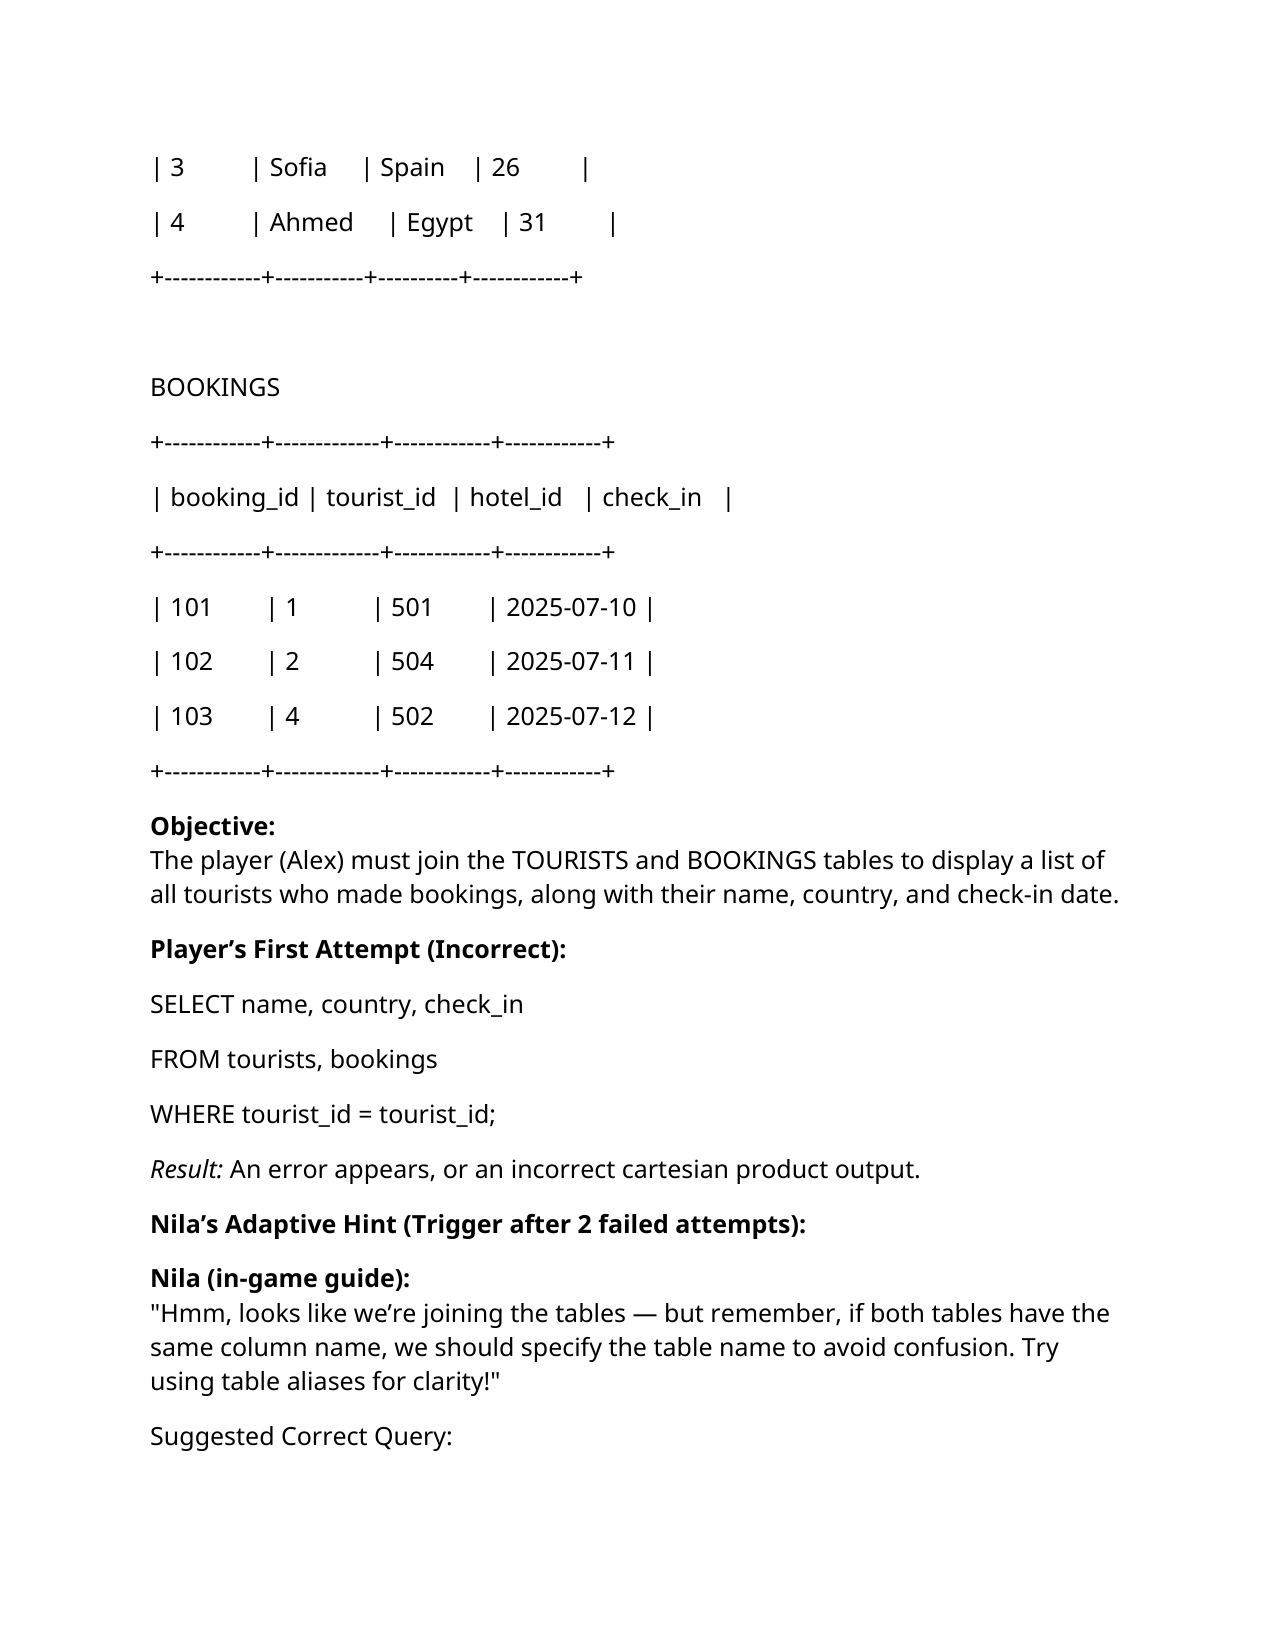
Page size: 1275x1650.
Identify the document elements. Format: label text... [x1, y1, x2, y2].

text WHERE tourist_id = tourist_id; [150, 1096, 1125, 1131]
text SELECT name, country, check_in [150, 987, 1125, 1021]
text Nila (in-game guide): "Hmm, looks like we’re joining the tables — but remember, if both tables have the same column name, we should specify the table name to avoid confusion. Try using table aliases for clarity!" [150, 1261, 1125, 1397]
text | 103 | 4 | 502 | 2025-07-12 | [150, 699, 1125, 733]
text | 4 | Ahmed | Egypt | 31 | [150, 205, 1125, 239]
text +------------+-------------+------------+------------+ [150, 424, 1125, 458]
text Result: An error appears, or an incorrect cartesian product output. [150, 1151, 1125, 1185]
text +------------+-------------+------------+------------+ [150, 754, 1125, 788]
text | 102 | 2 | 504 | 2025-07-11 | [150, 644, 1125, 678]
text FROM tourists, bookings [150, 1042, 1125, 1076]
text | booking_id | tourist_id | hotel_id | check_in | [150, 479, 1125, 513]
text | 3 | Sofia | Spain | 26 | [150, 150, 1125, 184]
text Player’s First Attempt (Incorrect): [150, 932, 1125, 966]
text BOOKINGS [150, 369, 1125, 404]
text | 101 | 1 | 501 | 2025-07-10 | [150, 589, 1125, 623]
text Nila’s Adaptive Hint (Trigger after 2 failed attempts): [150, 1206, 1125, 1240]
text Objective: The player (Alex) must join the TOURISTS and BOOKINGS tables to display a list of all tourists who made bookings, along with their name, country, and check-in date. [150, 809, 1125, 911]
text +------------+-------------+------------+------------+ [150, 534, 1125, 568]
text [150, 260, 1125, 294]
text Suggested Correct Query: [150, 1418, 1125, 1452]
